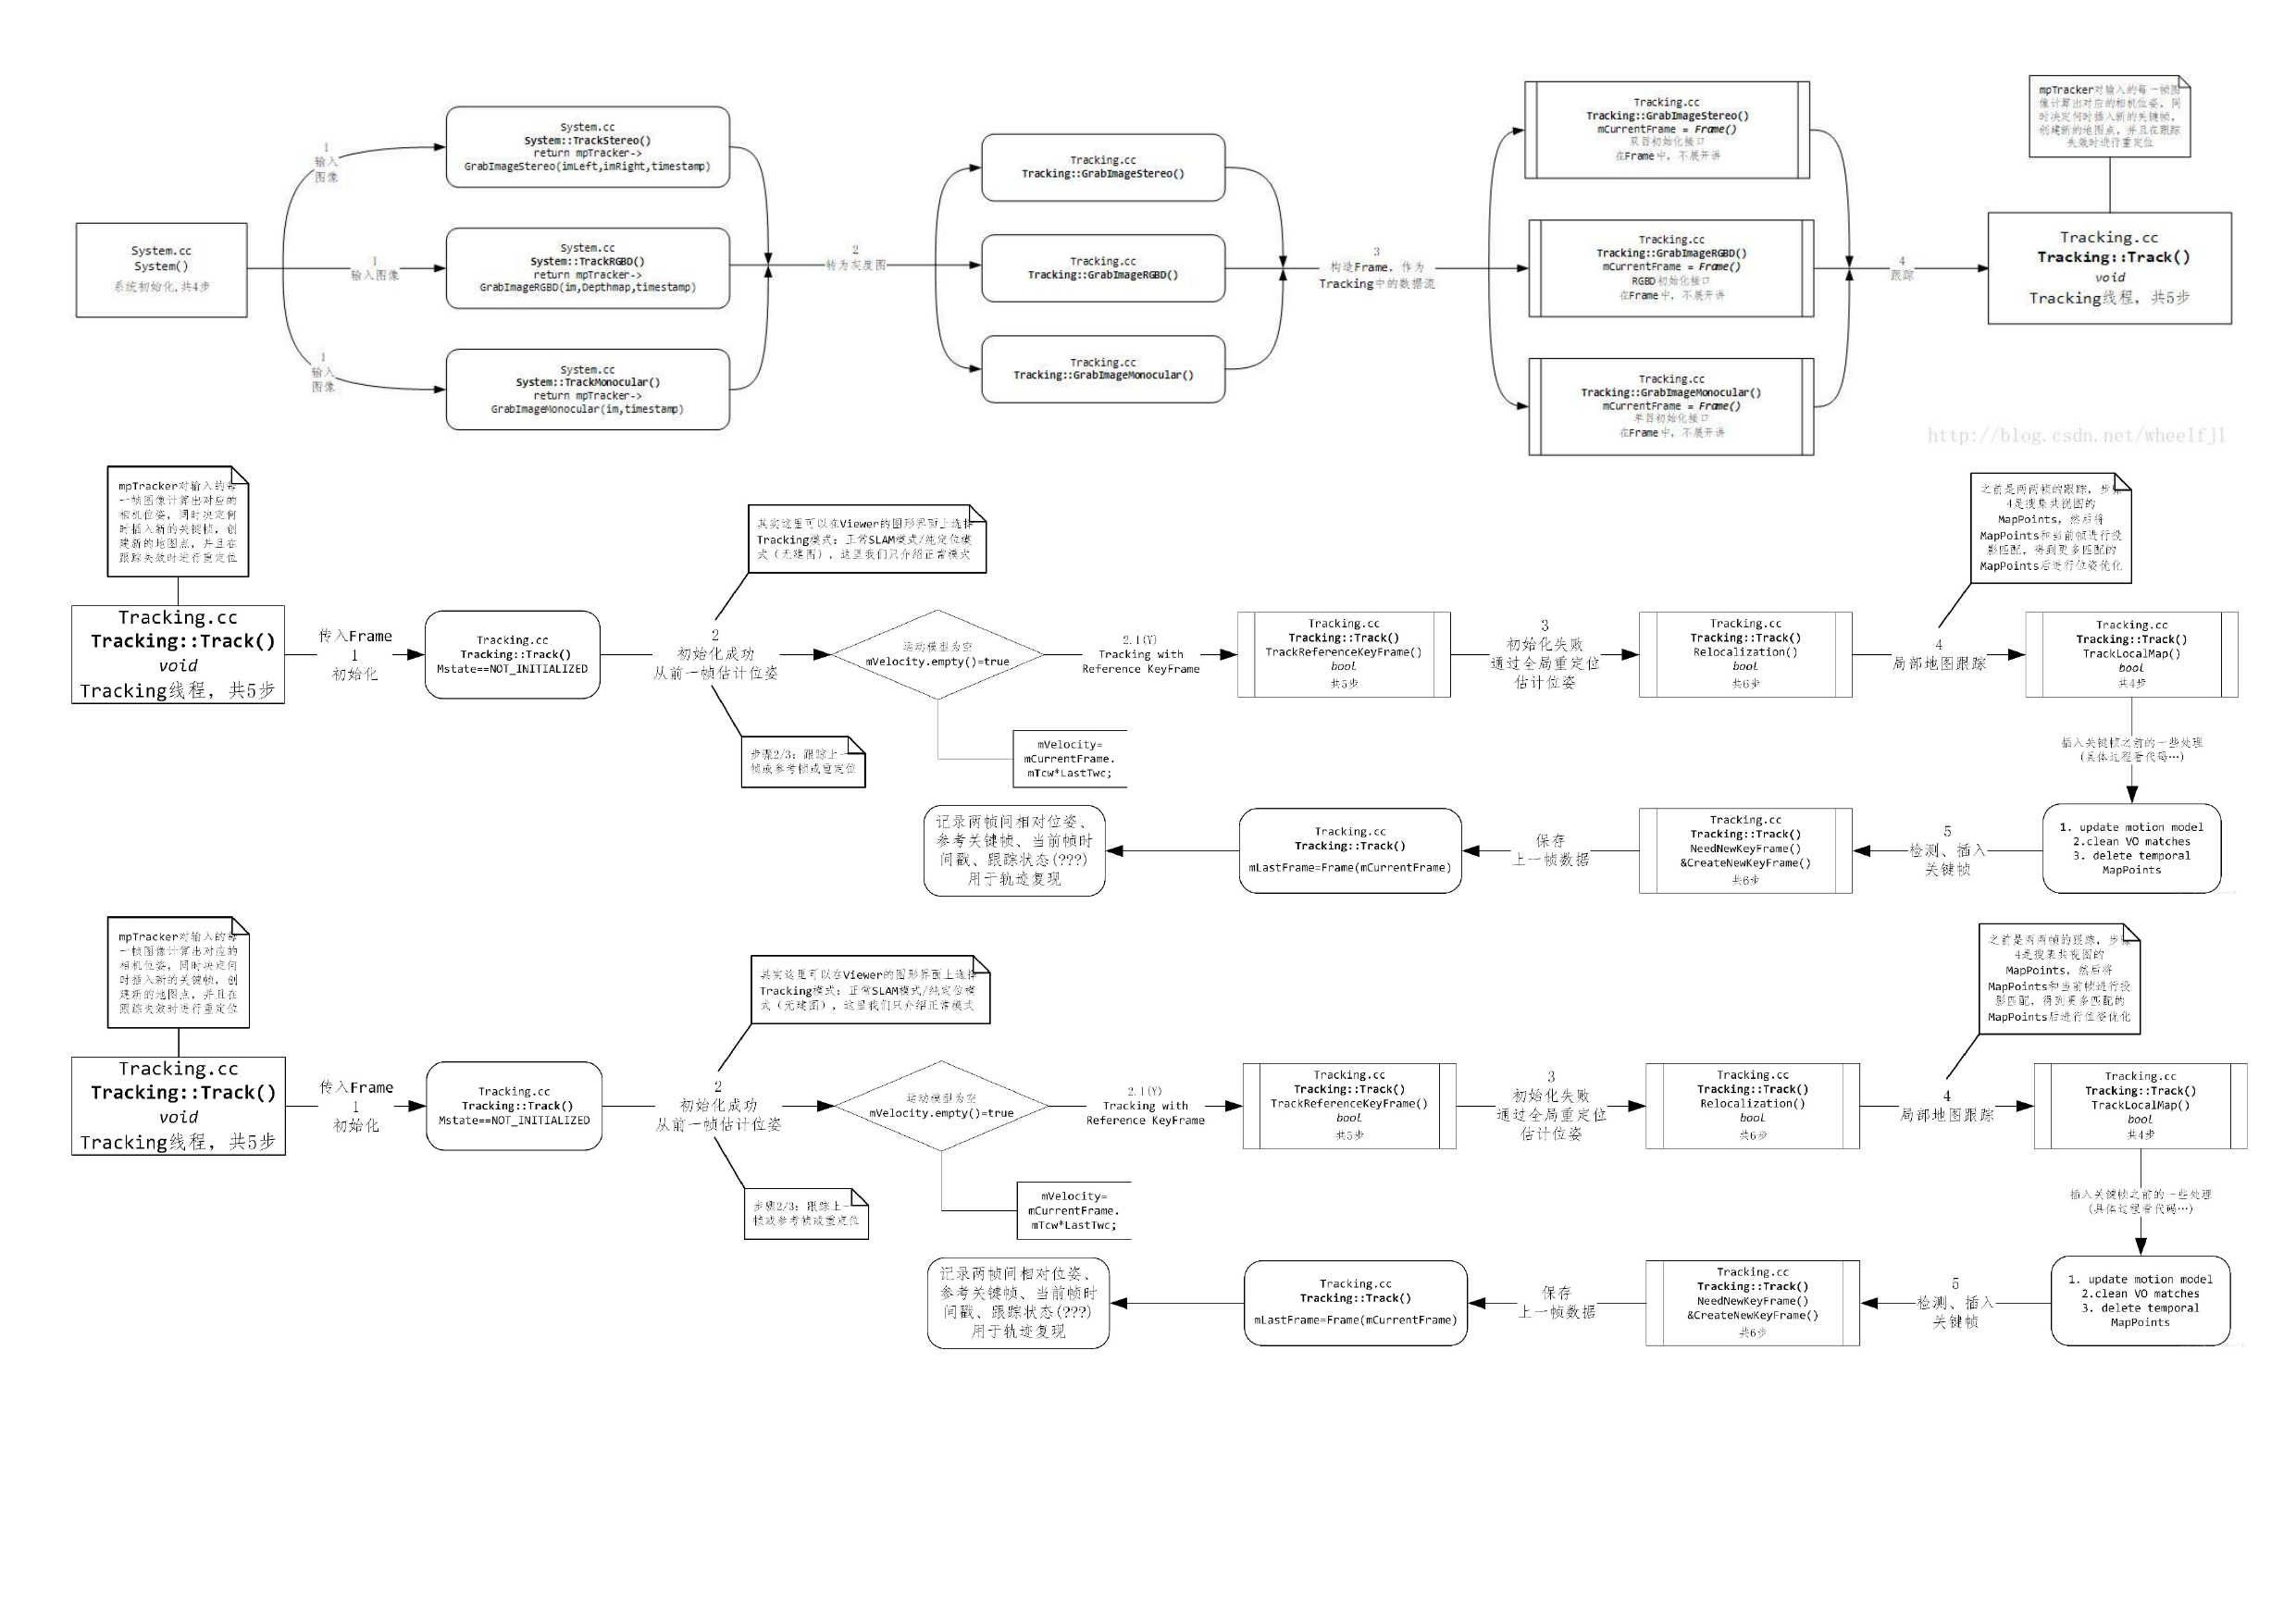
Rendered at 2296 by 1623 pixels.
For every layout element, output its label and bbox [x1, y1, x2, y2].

picture [69, 465, 2239, 897]
picture [69, 74, 2239, 456]
picture [69, 916, 2248, 1349]
